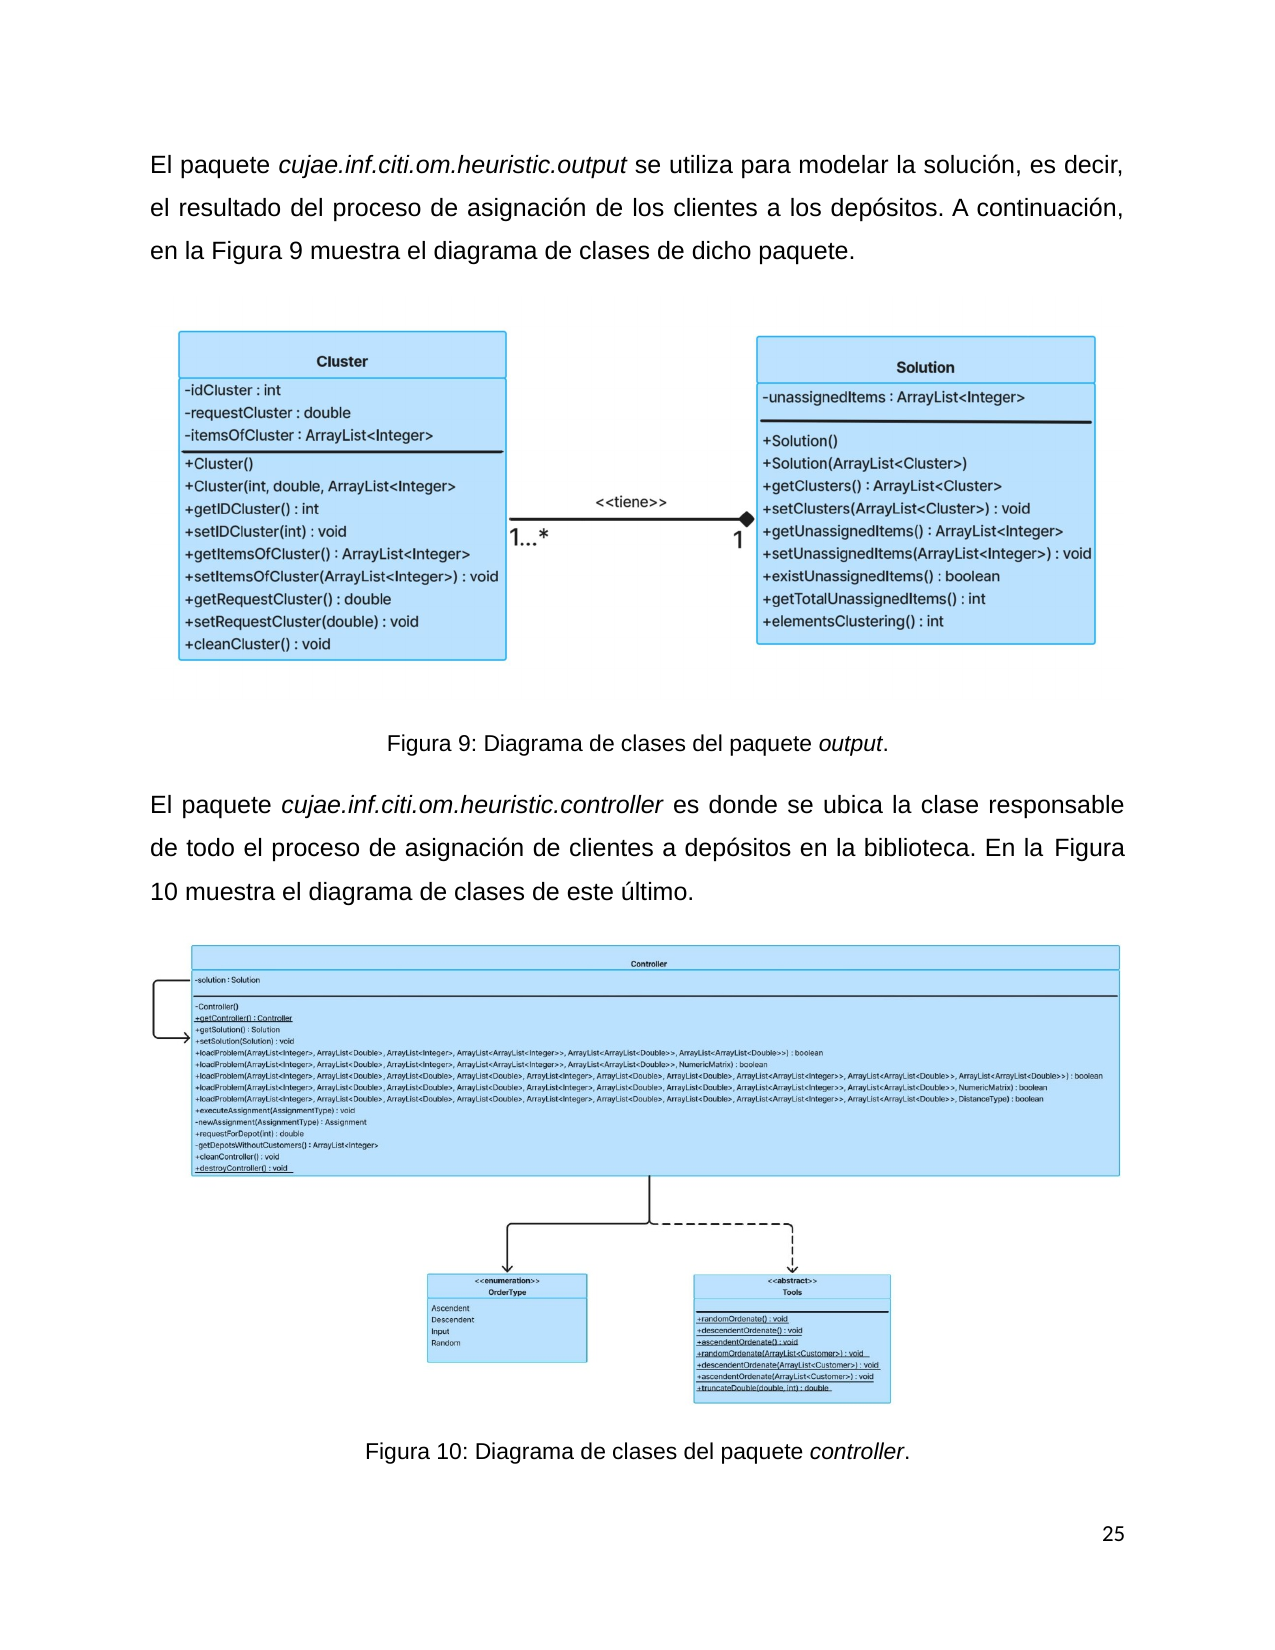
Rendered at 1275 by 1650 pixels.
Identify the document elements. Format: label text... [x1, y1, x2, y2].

picture [150, 296, 1124, 700]
text Figura 10: Diagrama de clases del paquete controller. [150, 1438, 1125, 1465]
text Figura 9: Diagrama de clases del paquete output. [150, 730, 1125, 756]
text El paquete cujae.inf.citi.om.heuristic.controller es donde se ubica la clase responsable de todo el proceso de asignación de clientes a depósitos en la biblioteca. En la Figura 10 muestra el diagrama de clases de este último. [150, 790, 1125, 905]
text El paquete cujae.inf.citi.om.heuristic.output se utiliza para modelar la solución, es decir, el resultado del proceso de asignación de los clientes a los depósitos. A continuación, en la Figura 9 muestra el diagrama de clases de dicho paquete. [150, 150, 1125, 265]
picture [150, 936, 1124, 1408]
